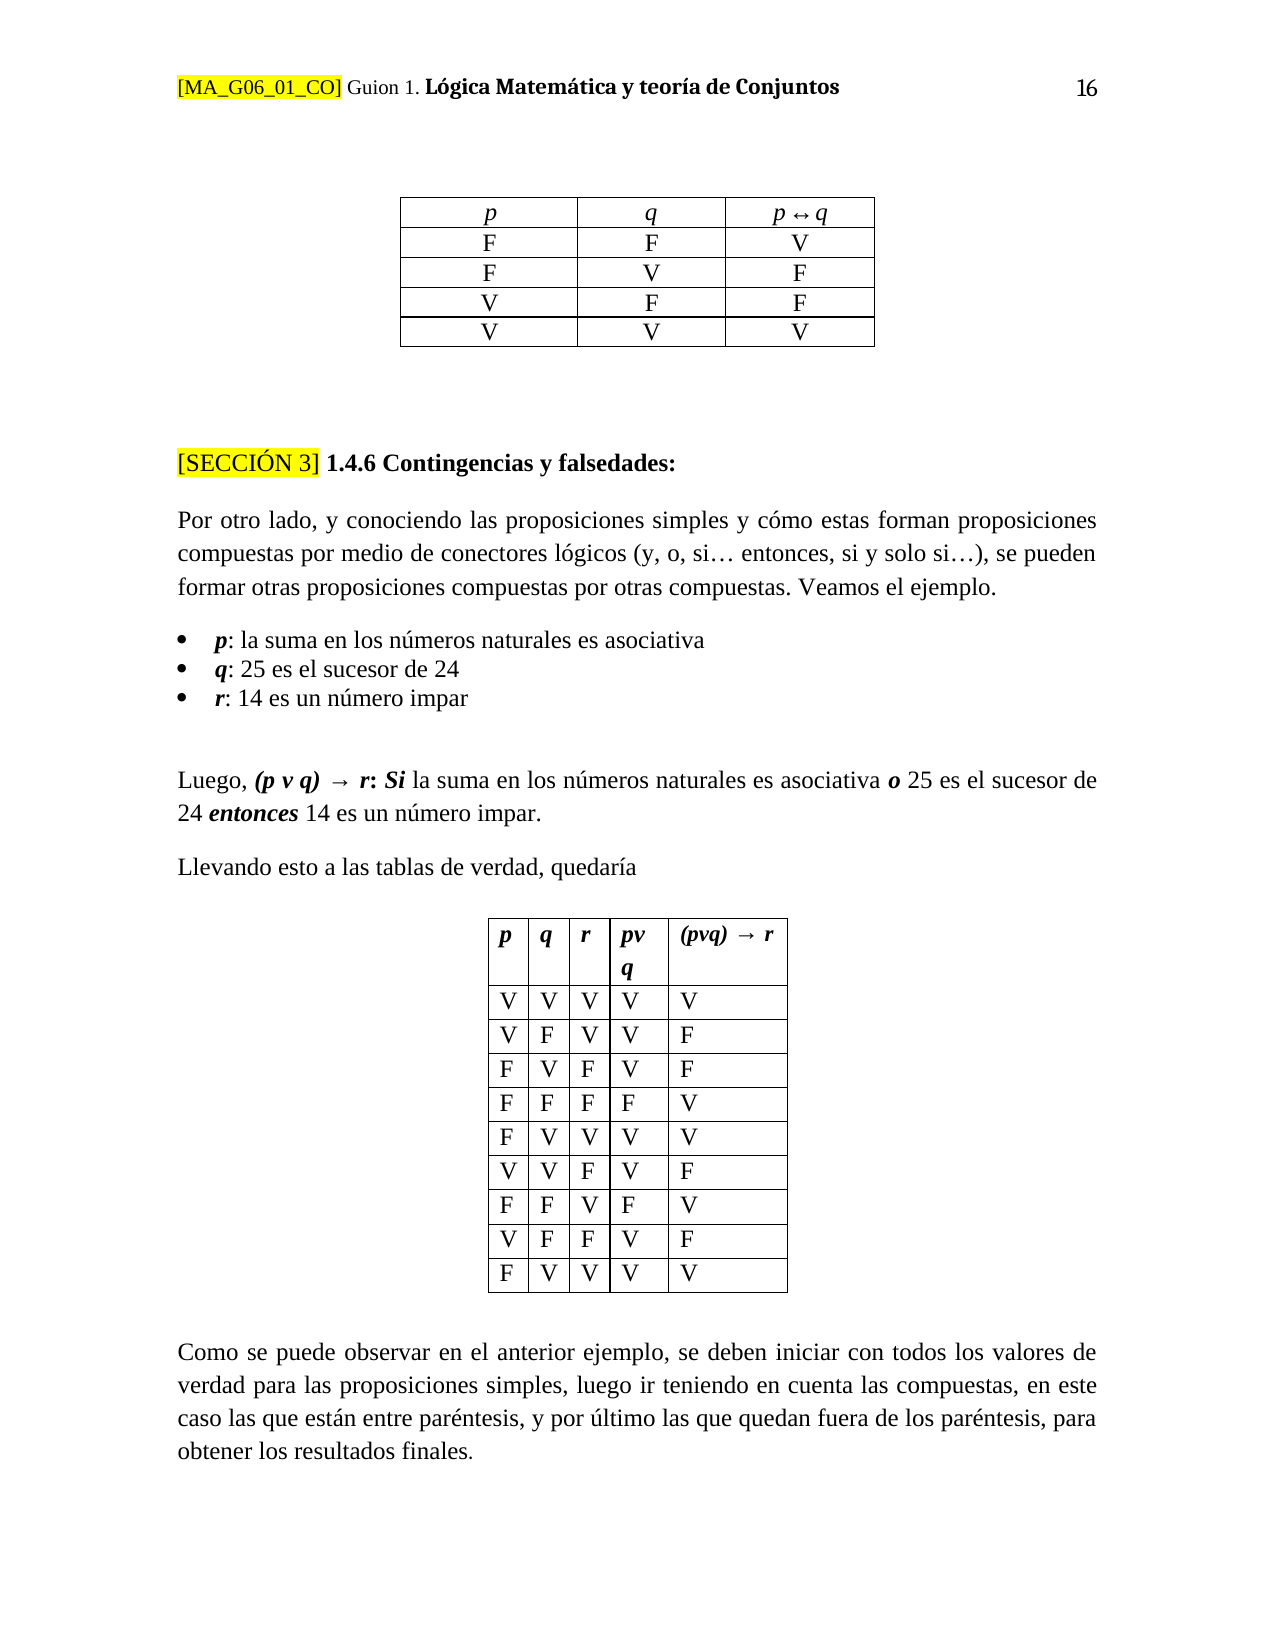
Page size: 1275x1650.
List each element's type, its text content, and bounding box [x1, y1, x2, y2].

table_cell V [611, 1259, 668, 1292]
list q: 25 es el sucesor de 24 [177, 654, 1098, 683]
table_cell V [489, 986, 528, 1019]
table_cell V [578, 318, 725, 346]
table_cell F [570, 1225, 609, 1257]
table_cell F [489, 1054, 528, 1087]
table_cell V [570, 1020, 609, 1053]
table_cell F [611, 1088, 668, 1121]
table_header [726, 198, 874, 227]
table_cell F [570, 1156, 609, 1189]
table_cell F [570, 1088, 609, 1121]
table_cell V [726, 318, 874, 346]
table_cell V [611, 1054, 668, 1087]
text Llevando esto a las tablas de verdad, quedaría [177, 852, 1098, 881]
table_cell V [529, 1259, 569, 1292]
table_cell F [669, 1020, 787, 1053]
table_cell F [726, 288, 874, 316]
table_cell V [529, 1156, 569, 1189]
table_cell F [401, 258, 577, 287]
table_cell V [570, 1259, 609, 1292]
table_cell V [401, 288, 577, 316]
table_header q [529, 919, 569, 985]
table_cell V [611, 1122, 668, 1155]
table_cell V [611, 1225, 668, 1257]
table_cell V [529, 1122, 569, 1155]
table_cell V [611, 1156, 668, 1189]
table_cell V [489, 1225, 528, 1257]
table_cell F [669, 1156, 787, 1189]
table_cell F [529, 1190, 569, 1223]
table_cell F [489, 1190, 528, 1223]
table_cell F [669, 1225, 787, 1257]
table_cell V [489, 1020, 528, 1053]
table_cell V [570, 1122, 609, 1155]
table_cell V [669, 1259, 787, 1292]
table_cell F [529, 1225, 569, 1257]
table_cell F [489, 1088, 528, 1121]
table_cell V [669, 1088, 787, 1121]
table_cell F [401, 228, 577, 257]
text Como se puede observar en el anterior ejemplo, se deben iniciar con todos los valores de verdad para las proposiciones simples, luego ir teniendo en cuenta las compuestas, en este caso las que están entre paréntesis, y por último las que quedan fuera de los paréntesis, para obtener los resultados finales. [177, 1337, 1098, 1465]
text [SECCIÓN 3] 1.4.6 Contingencias y falsedades: [319, 448, 1098, 477]
table_cell V [401, 318, 577, 346]
table_cell F [726, 258, 874, 287]
table_cell F [570, 1054, 609, 1087]
table_cell F [669, 1054, 787, 1087]
table_cell V [726, 228, 874, 257]
table_cell V [611, 986, 668, 1019]
text Por otro lado, y conociendo las proposiciones simples y cómo estas forman proposiciones compuestas por medio de conectores lógicos (y, o, si… entonces, si y solo si…), se pueden formar otras proposiciones compuestas por otras compuestas. Veamos el ejemplo. [177, 506, 1098, 600]
table_cell V [570, 1190, 609, 1223]
table_cell F [611, 1190, 668, 1223]
table_header pvq [611, 919, 668, 985]
table_cell F [529, 1020, 569, 1053]
table_header (pvq) r [669, 919, 787, 985]
table_cell V [529, 1054, 569, 1087]
list r: 14 es un número impar [177, 683, 1098, 712]
table_cell V [578, 258, 725, 287]
table_cell F [489, 1259, 528, 1292]
table_cell F [529, 1088, 569, 1121]
table_cell V [570, 986, 609, 1019]
table_header r [570, 919, 609, 985]
table_cell V [669, 1122, 787, 1155]
text Luego, (p v q) r: Si la suma en los números naturales es asociativa o 25 es el sucesor de 24 entonces 14 es un número impar. [177, 766, 1098, 827]
table_cell V [489, 1156, 528, 1189]
list p: la suma en los números naturales es asociativa [177, 625, 1098, 654]
table_header [401, 198, 577, 227]
table_cell F [489, 1122, 528, 1155]
table_cell V [611, 1020, 668, 1053]
table_cell V [529, 986, 569, 1019]
table_cell V [669, 1190, 787, 1223]
table_cell F [578, 228, 725, 257]
table_header [578, 198, 725, 227]
table_cell F [578, 288, 725, 316]
table_cell V [669, 986, 787, 1019]
table_header p [489, 919, 528, 985]
